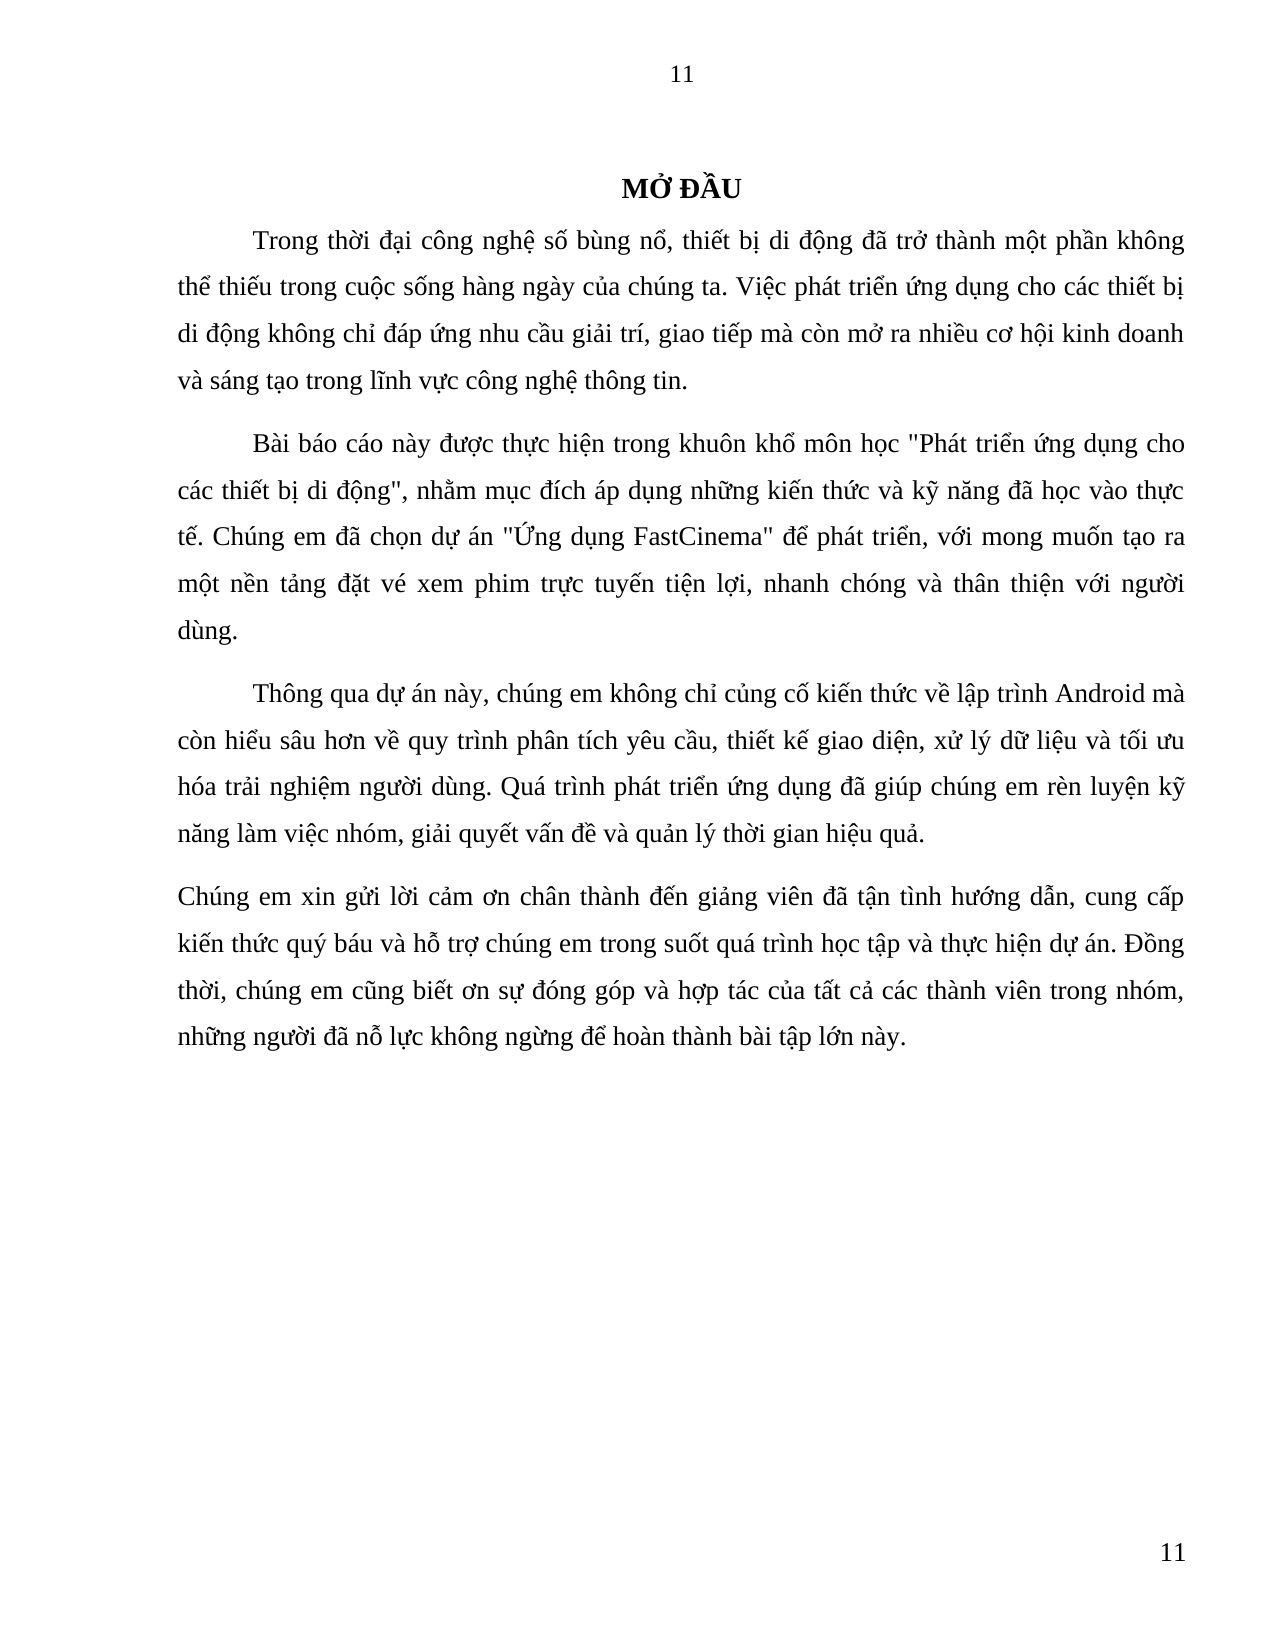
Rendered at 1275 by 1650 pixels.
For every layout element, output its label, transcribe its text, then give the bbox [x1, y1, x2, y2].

text Thông qua dự án này, chúng em không chỉ củng cố kiến thức về lập trình Android mà còn hiểu sâu hơn về quy trình phân tích yêu cầu, thiết kế giao diện, xử lý dữ liệu và tối ưu hóa trải nghiệm người dùng. Quá trình phát triển ứng dụng đã giúp chúng em rèn luyện kỹ năng làm việc nhóm, giải quyết vấn đề và quản lý thời gian hiệu quả. [177, 677, 1186, 848]
text Trong thời đại công nghệ số bùng nổ, thiết bị di động đã trở thành một phần không thể thiếu trong cuộc sống hàng ngày của chúng ta. Việc phát triển ứng dụng cho các thiết bị di động không chỉ đáp ứng nhu cầu giải trí, giao tiếp mà còn mở ra nhiều cơ hội kinh doanh và sáng tạo trong lĩnh vực công nghệ thông tin. [177, 224, 1186, 395]
text Chúng em xin gửi lời cảm ơn chân thành đến giảng viên đã tận tình hướng dẫn, cung cấp kiến thức quý báu và hỗ trợ chúng em trong suốt quá trình học tập và thực hiện dự án. Đồng thời, chúng em cũng biết ơn sự đóng góp và hợp tác của tất cả các thành viên trong nhóm, những người đã nỗ lực không ngừng để hoàn thành bài tập lớn này. [177, 880, 1186, 1052]
text MỞ ĐẦU [177, 171, 1186, 204]
text Bài báo cáo này được thực hiện trong khuôn khổ môn học "Phát triển ứng dụng cho các thiết bị di động", nhằm mục đích áp dụng những kiến thức và kỹ năng đã học vào thực tế. Chúng em đã chọn dự án "Ứng dụng FastCinema" để phát triển, với mong muốn tạo ra một nền tảng đặt vé xem phim trực tuyến tiện lợi, nhanh chóng và thân thiện với người dùng. [177, 427, 1186, 645]
